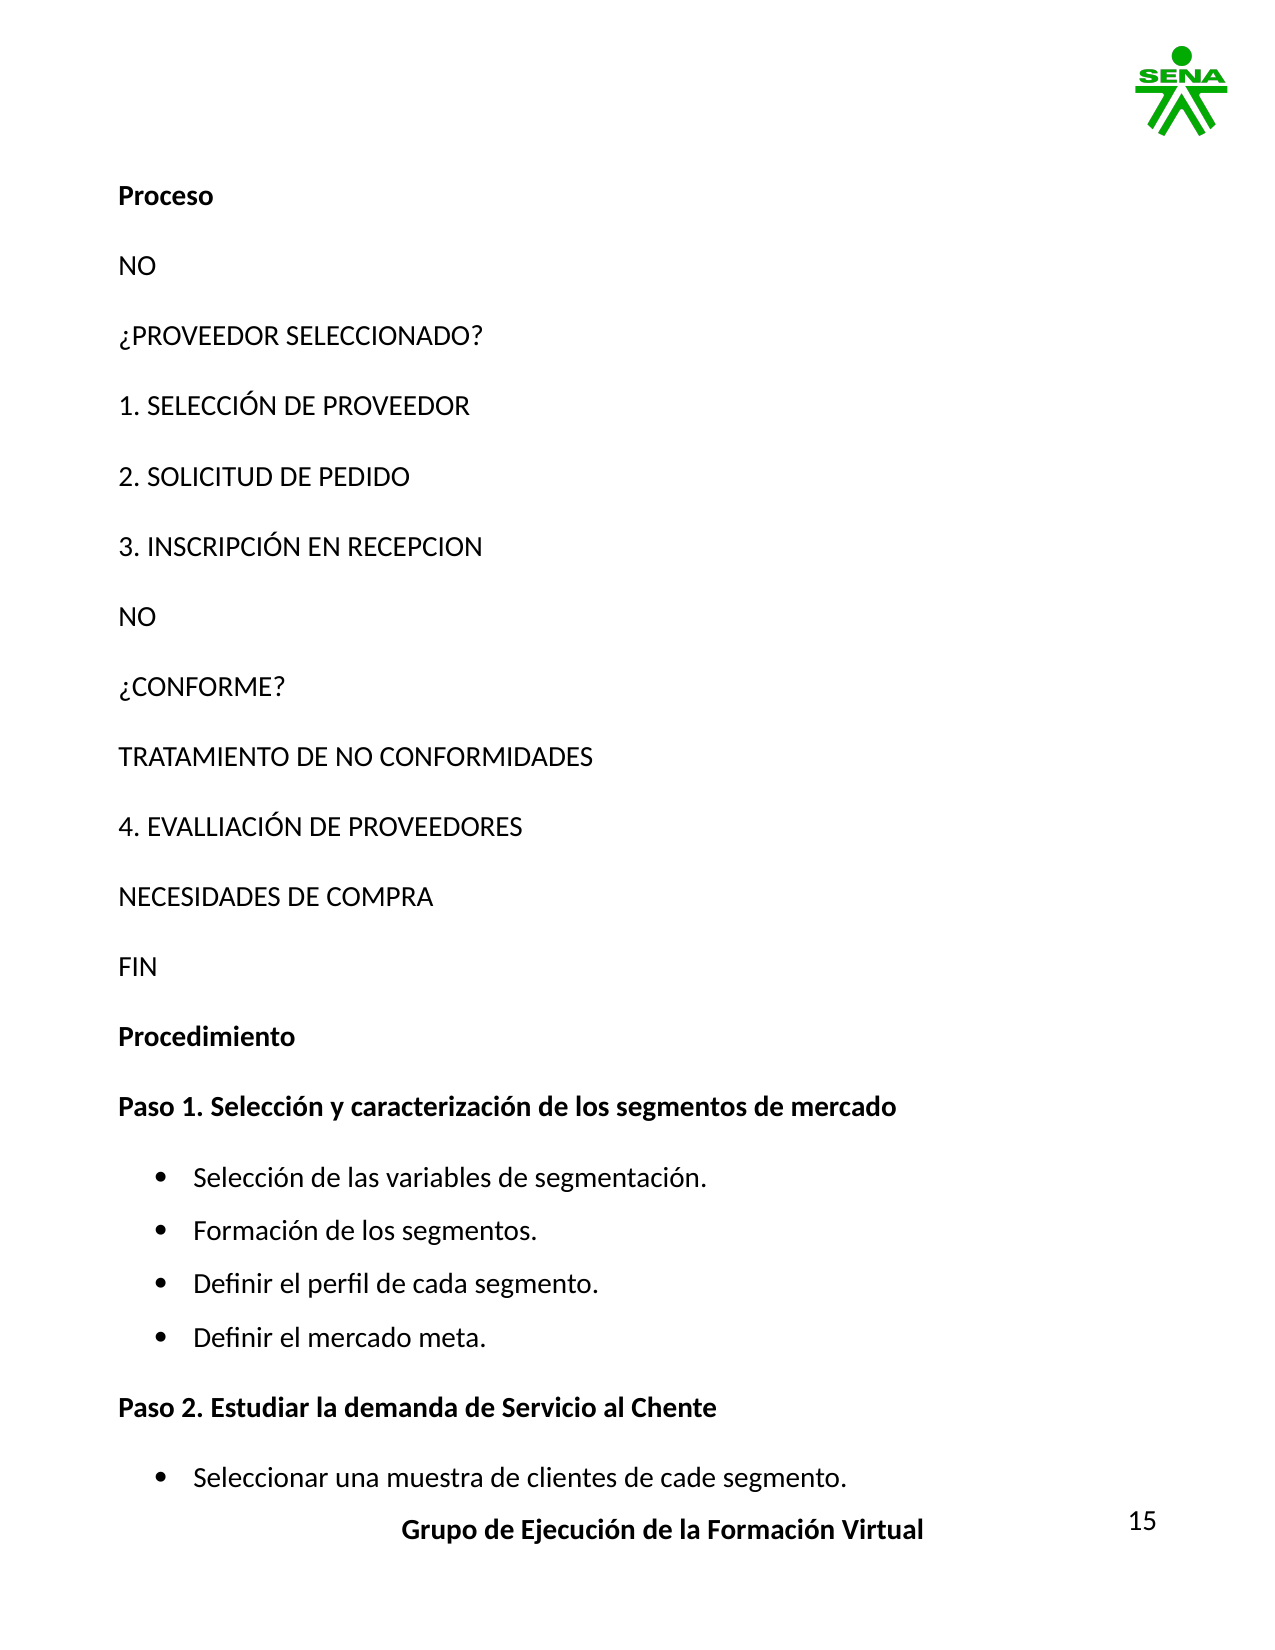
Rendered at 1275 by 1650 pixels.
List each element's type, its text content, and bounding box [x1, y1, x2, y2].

text FIN [118, 948, 1157, 984]
text 1. SELECCIÓN DE PROVEEDOR [118, 387, 1157, 423]
picture [1135, 46, 1228, 136]
text NO [118, 247, 1157, 283]
text NECESIDADES DE COMPRA [118, 878, 1157, 914]
text Proceso [118, 177, 1157, 213]
text Paso 2. Estudiar la demanda de Servicio al Chente [118, 1389, 1157, 1425]
text 3. INSCRIPCIÓN EN RECEPCION [118, 528, 1157, 563]
text 2. SOLICITUD DE PEDIDO [118, 458, 1157, 493]
text TRATAMIENTO DE NO CONFORMIDADES [118, 738, 1157, 774]
list Selección de las variables de segmentación. [156, 1159, 1157, 1194]
text ¿PROVEEDOR SELECCIONADO? [118, 317, 1157, 353]
list Formación de los segmentos. [156, 1212, 1157, 1248]
list Definir el mercado meta. [156, 1319, 1157, 1354]
text ¿CONFORME? [118, 668, 1157, 703]
list Seleccionar una muestra de clientes de cade segmento. [156, 1459, 1157, 1495]
list Definir el perfil de cada segmento. [156, 1266, 1157, 1301]
text 4. EVALLIACIÓN DE PROVEEDORES [118, 808, 1157, 844]
text NO [118, 598, 1157, 633]
text Procedimiento [118, 1018, 1157, 1054]
text Paso 1. Selección y caracterización de los segmentos de mercado [118, 1088, 1157, 1124]
